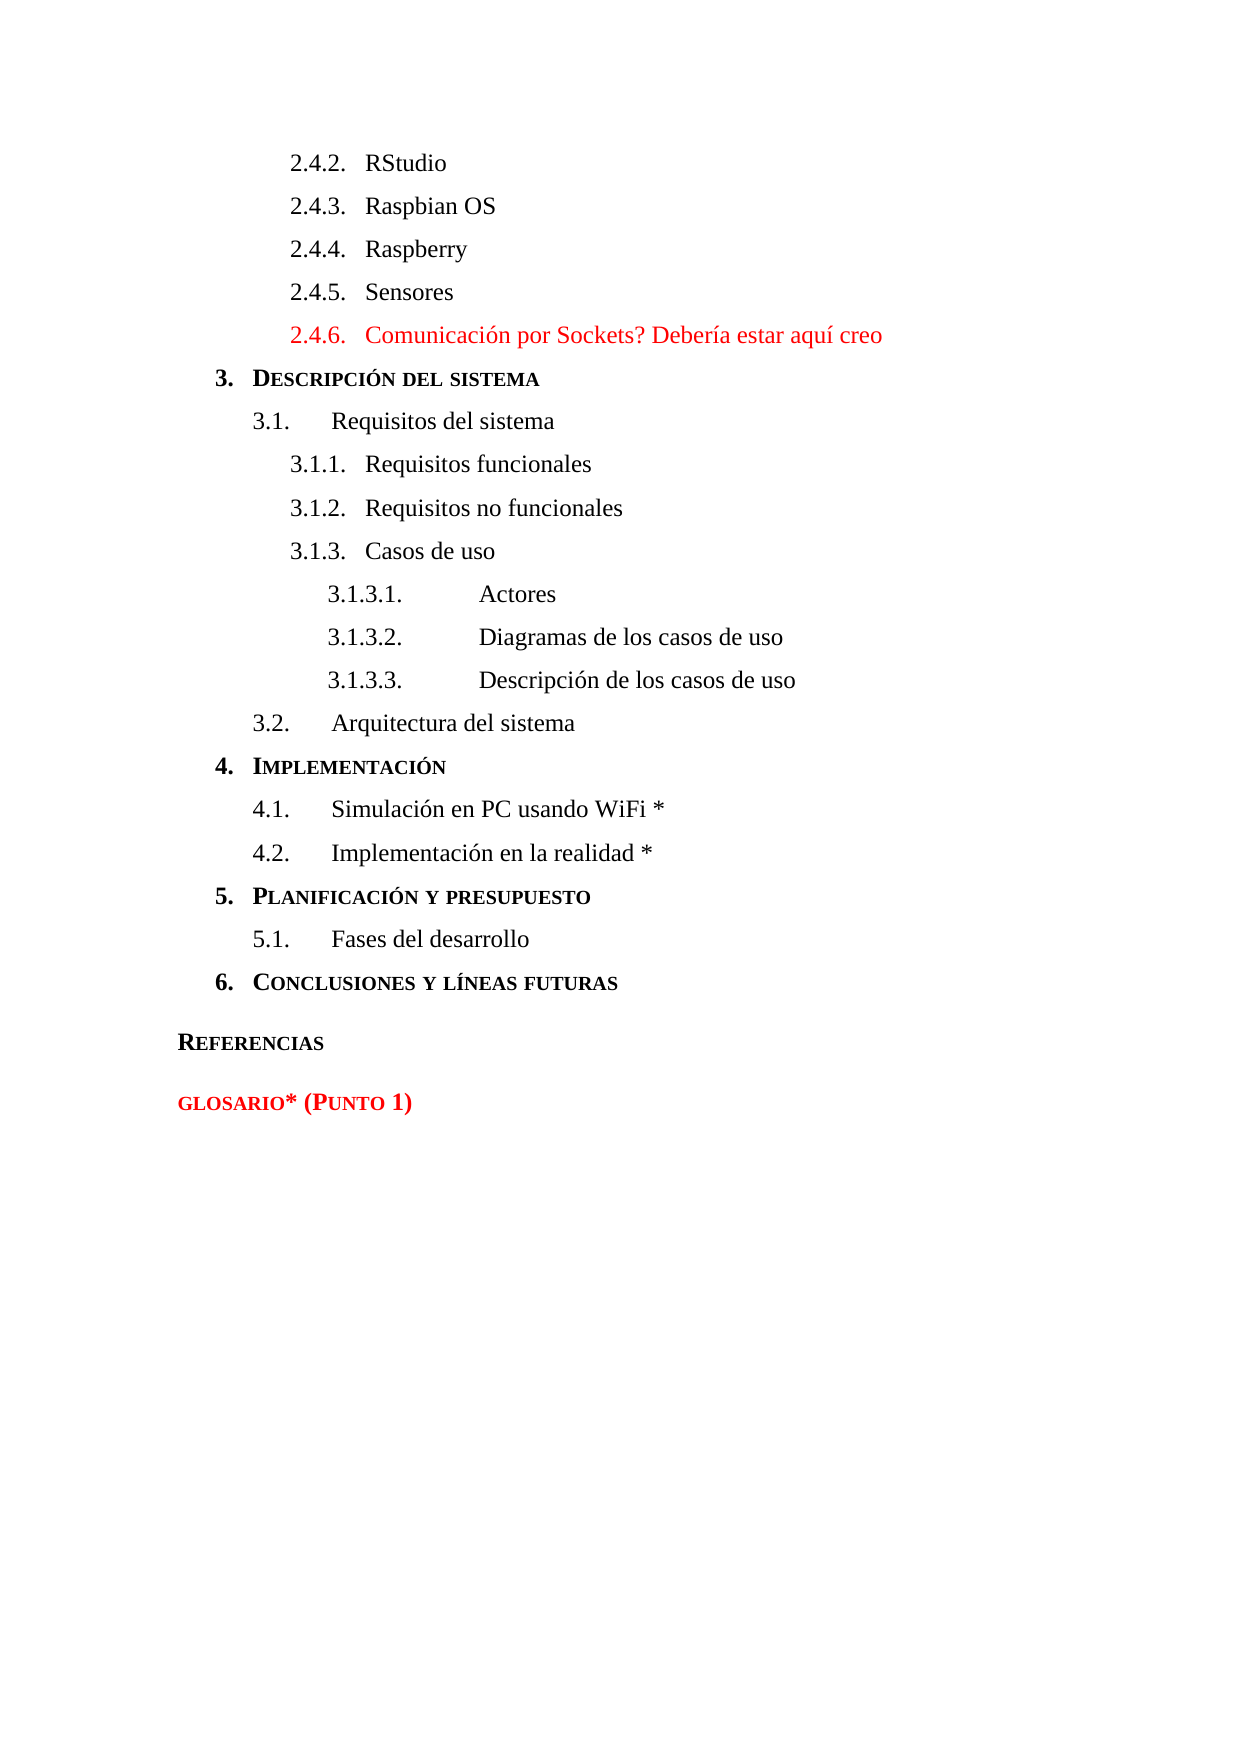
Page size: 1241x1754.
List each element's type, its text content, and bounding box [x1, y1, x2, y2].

list Comunicación por Sockets? Debería estar aquí creo [290, 320, 1063, 349]
list Diagramas de los casos de uso [327, 622, 1063, 651]
list Descripción de los casos de uso [327, 665, 1063, 694]
list Simulación en PC usando WiFi * [252, 794, 1063, 823]
list Descripción del sistema [215, 363, 1063, 392]
list Sensores [290, 277, 1063, 306]
list Fases del desarrollo [252, 924, 1063, 953]
list Requisitos no funcionales [290, 493, 1063, 521]
list Casos de uso [290, 536, 1063, 564]
list RStudio [290, 148, 1063, 176]
list Arquitectura del sistema [252, 708, 1063, 737]
list Implementación en la realidad * [252, 838, 1063, 866]
list Requisitos del sistema [252, 406, 1063, 435]
list Conclusiones y líneas futuras [215, 967, 1063, 996]
list Requisitos funcionales [290, 449, 1063, 478]
list Raspberry [290, 234, 1063, 263]
list Implementación [215, 751, 1063, 780]
list Raspbian OS [290, 191, 1063, 219]
list Actores [327, 579, 1063, 608]
list Planificación y presupuesto [215, 881, 1063, 909]
text Referencias [177, 1027, 1063, 1056]
text glosario* (Punto 1) [177, 1087, 1063, 1115]
